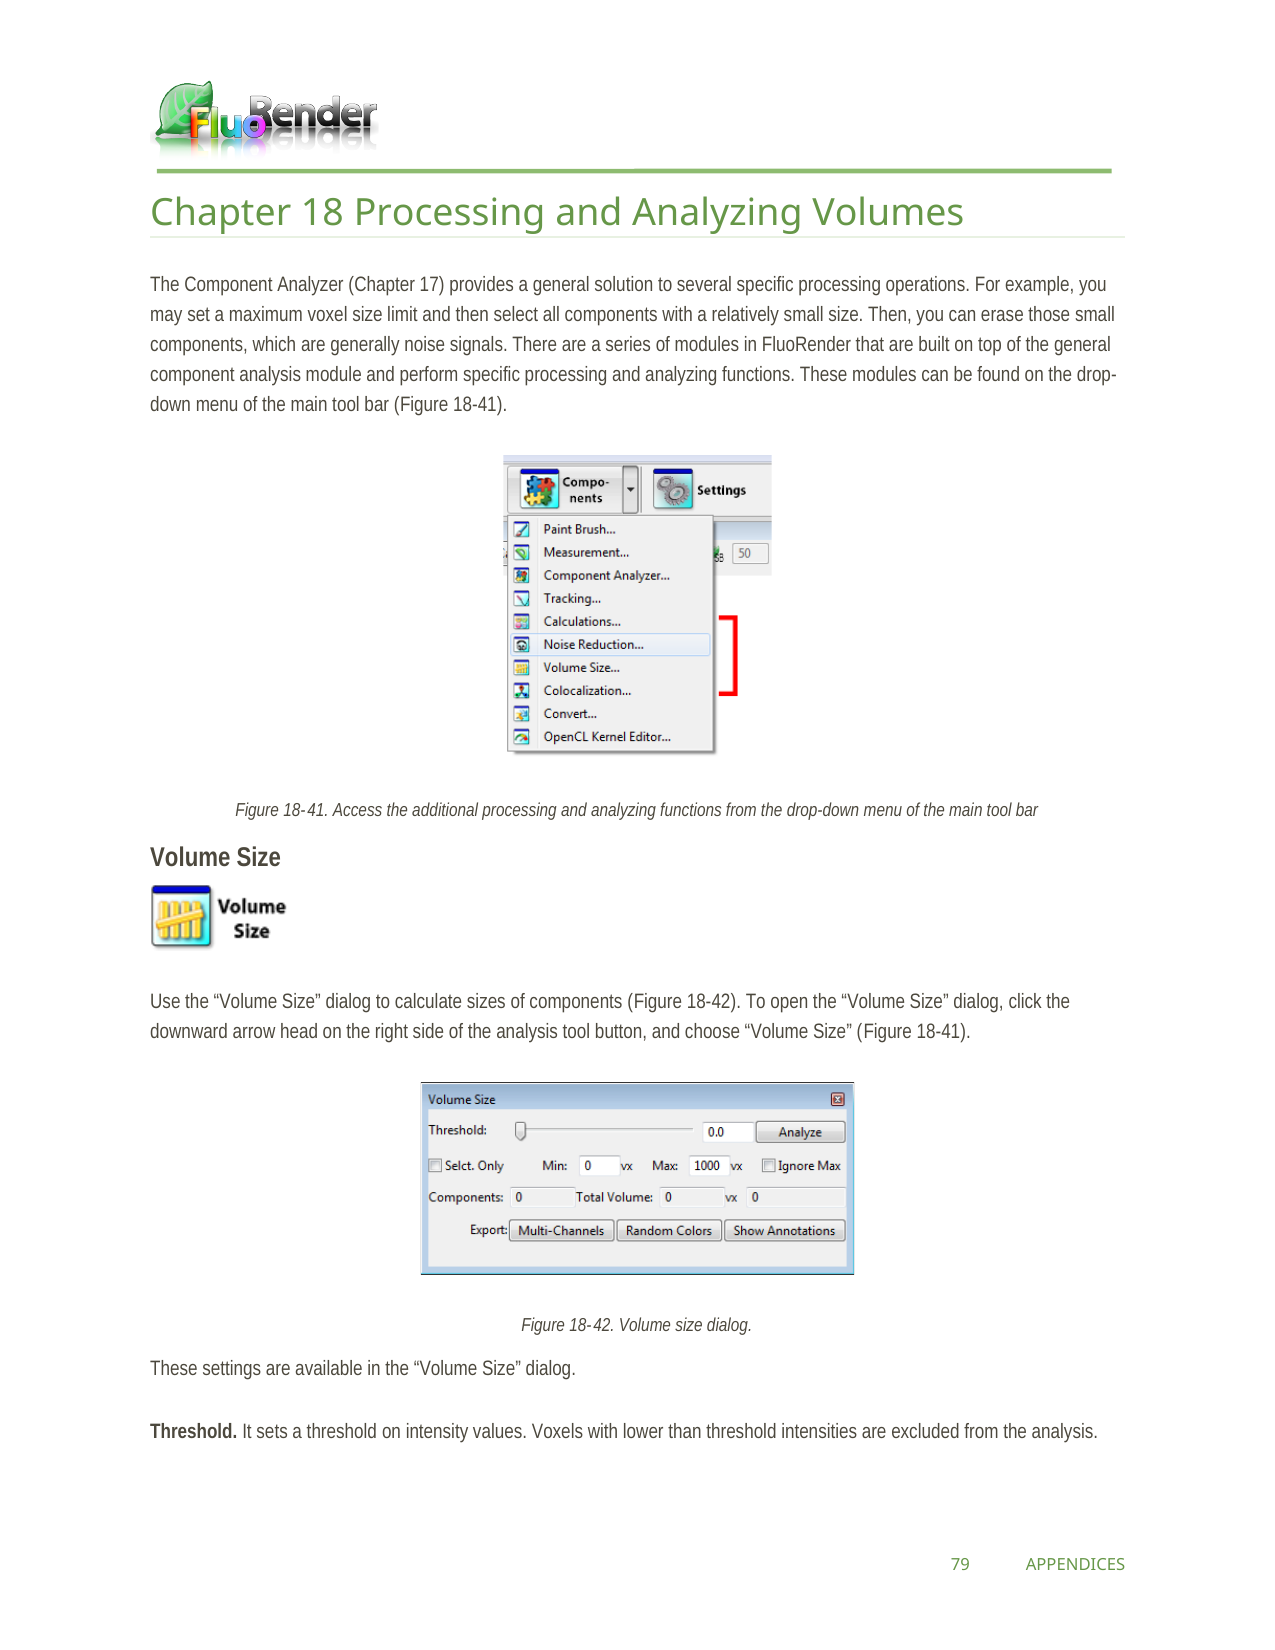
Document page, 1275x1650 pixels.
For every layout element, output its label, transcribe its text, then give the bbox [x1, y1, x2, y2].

picture [150, 884, 291, 951]
picture [150, 75, 379, 162]
text These settings are available in the “Volume Size” dialog. [150, 1356, 1125, 1380]
text Threshold. It sets a threshold on intensity values. Voxels with lower than threshold intensities are excluded from the analysis. [150, 1419, 1125, 1443]
picture [503, 455, 772, 760]
subtitle Volume Size [150, 841, 1125, 872]
picture [420, 1082, 855, 1275]
subtitle Processing and Analyzing Volumes [150, 185, 1125, 236]
